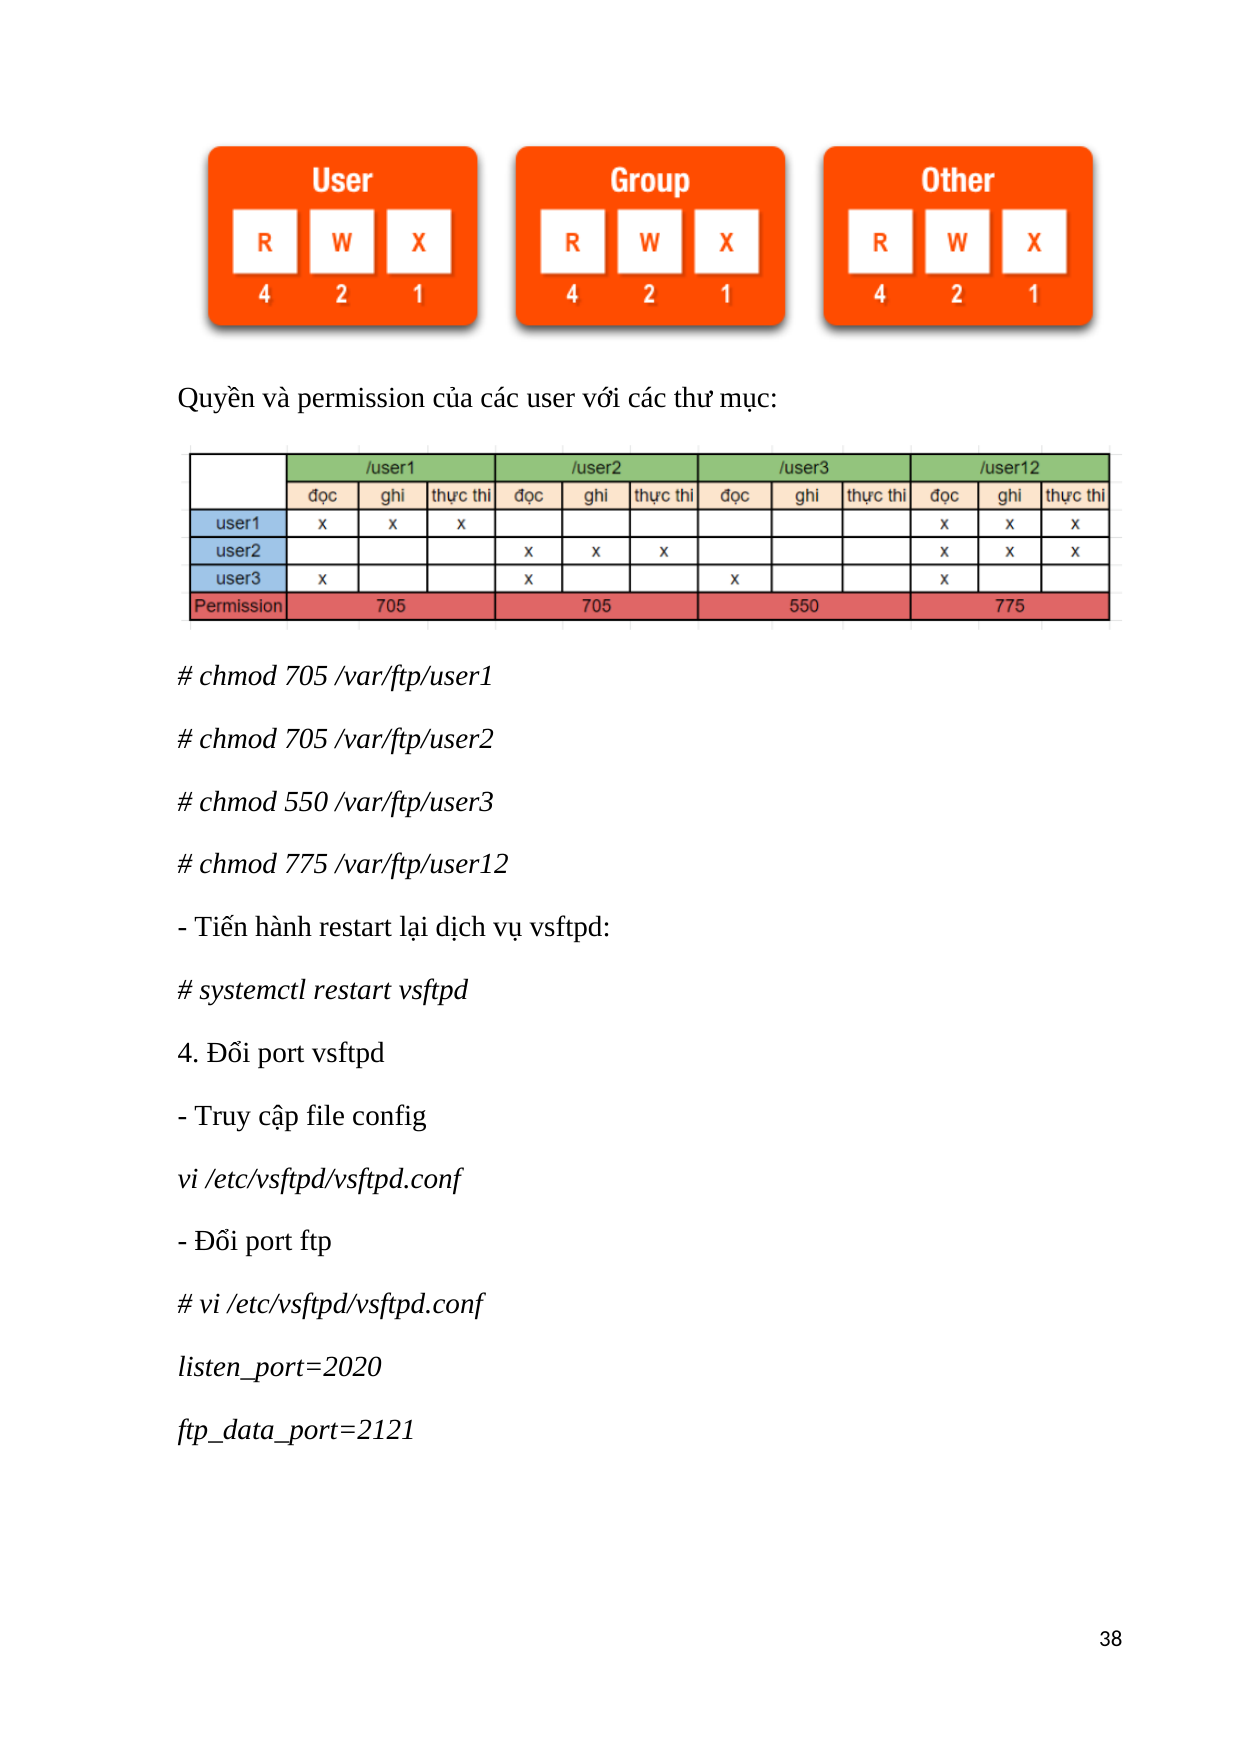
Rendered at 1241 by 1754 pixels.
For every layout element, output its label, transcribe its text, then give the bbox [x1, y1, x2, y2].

text # vi /etc/vsftpd/vsftpd.conf [177, 1286, 1122, 1320]
text - Tiến hành restart lại dịch vụ vsftpd: [177, 909, 1122, 943]
text 4. Đổi port vsftpd [177, 1035, 1122, 1069]
text Quyền và permission của các user với các thư mục: [177, 380, 1122, 414]
text # systemctl restart vsftpd [177, 972, 1122, 1006]
text # chmod 775 /var/ftp/user12 [177, 847, 1122, 880]
text # chmod 550 /var/ftp/user3 [177, 784, 1122, 817]
text - Đổi port ftp [177, 1223, 1122, 1257]
text ftp_data_port=2121 [177, 1412, 1122, 1446]
text listen_port=2020 [177, 1349, 1122, 1383]
text vi /etc/vsftpd/vsftpd.conf [177, 1161, 1122, 1194]
text - Truy cập file config [177, 1098, 1122, 1131]
text # chmod 705 /var/ftp/user1 [177, 658, 1122, 692]
text # chmod 705 /var/ftp/user2 [177, 721, 1122, 754]
picture [177, 118, 1123, 354]
picture [177, 443, 1123, 632]
